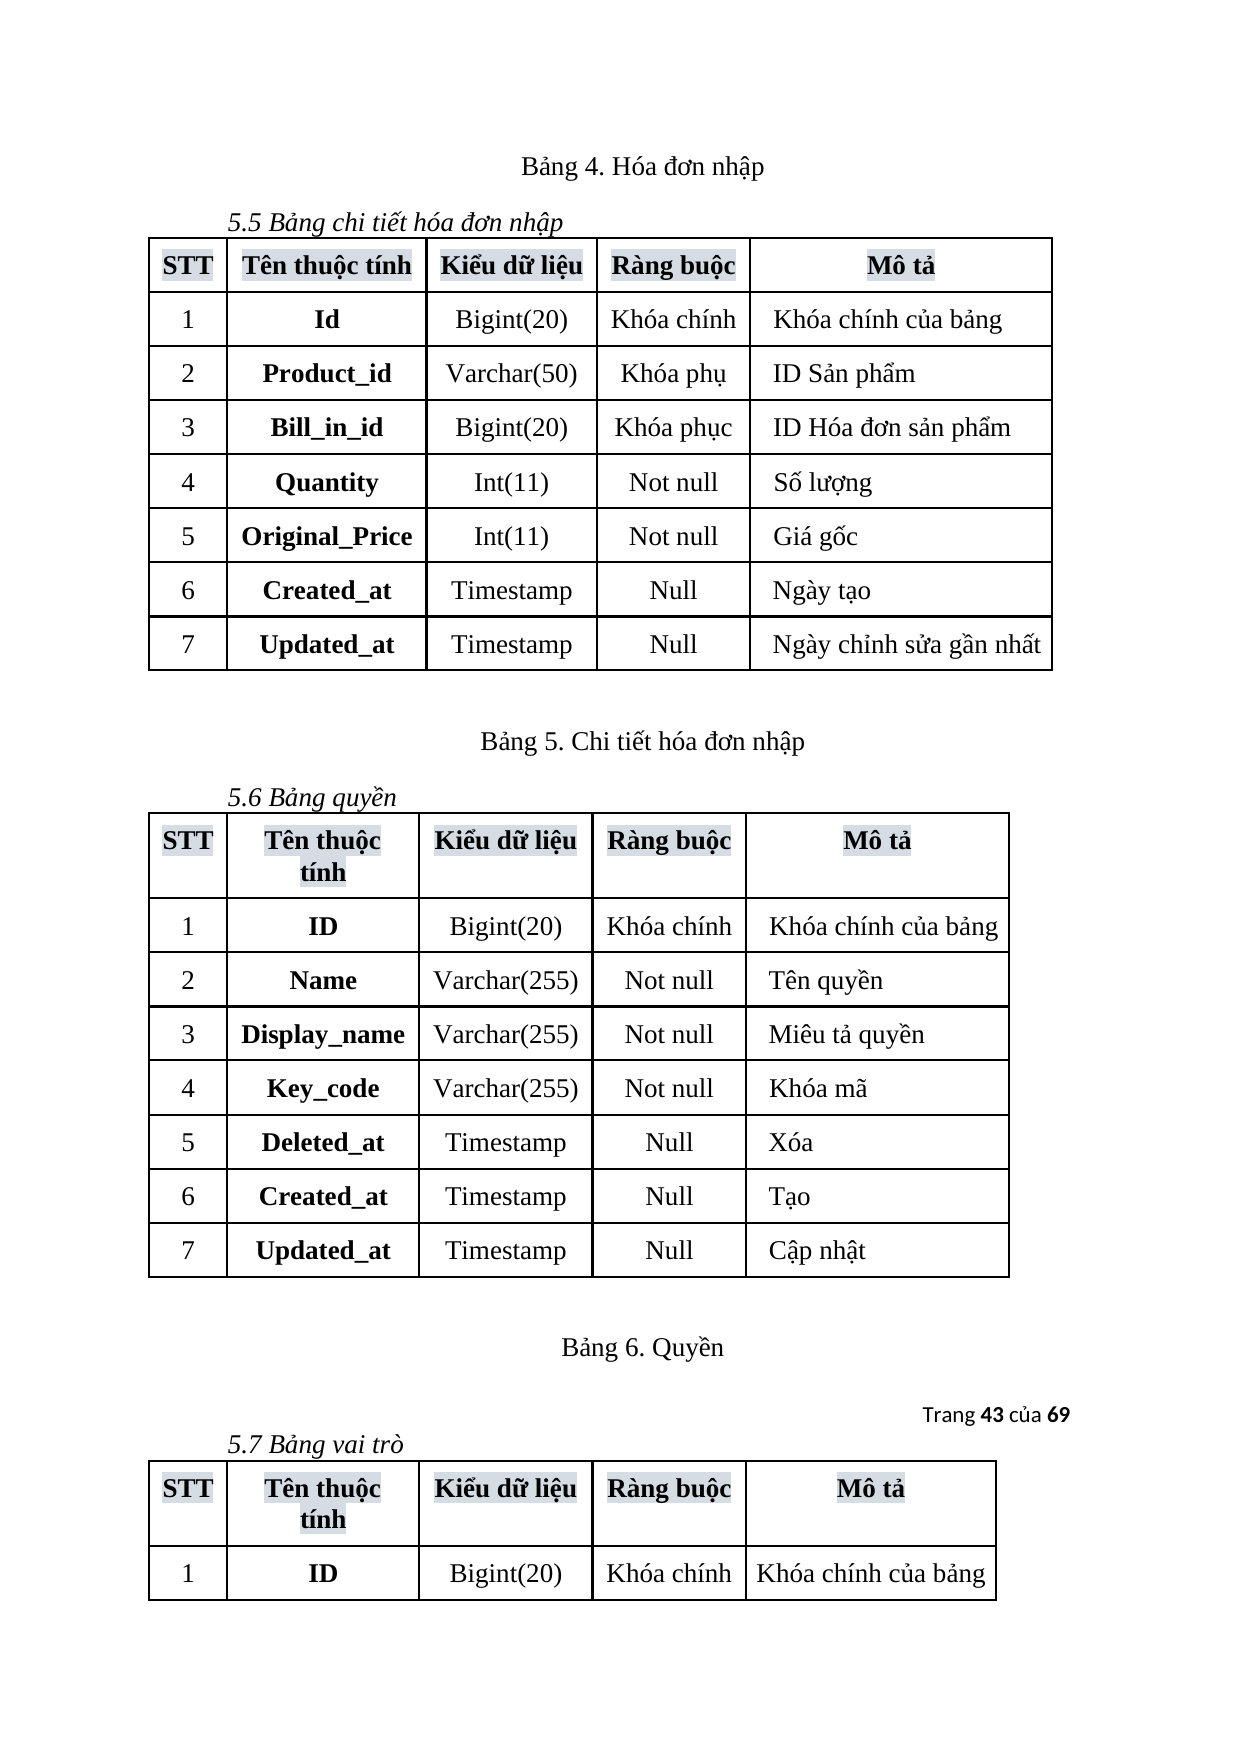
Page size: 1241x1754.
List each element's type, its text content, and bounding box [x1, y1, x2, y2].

table_cell Bigint(20) [428, 293, 596, 345]
table_header STT [150, 814, 226, 897]
table_cell 6 [150, 563, 226, 615]
table_cell Ngày tạo [751, 563, 1051, 615]
text Trang 43 của 69 [150, 1400, 1075, 1428]
table_cell Key_code [228, 1061, 418, 1113]
table_header Tên thuộc tính [228, 1462, 418, 1545]
table_cell Khóa chính [598, 293, 749, 345]
table_header Ràng buộc [598, 239, 749, 291]
table_header Tên thuộc tính [228, 239, 425, 291]
table_cell 2 [150, 953, 226, 1005]
table_cell Timestamp [420, 1116, 591, 1167]
table_cell Miêu tả quyền [747, 1008, 1008, 1059]
table_cell ID Sản phẩm [751, 347, 1051, 399]
table_header Mô tả [751, 239, 1051, 291]
table_cell 5 [150, 1116, 226, 1167]
table_cell Null [594, 1170, 745, 1222]
table_cell Bigint(20) [420, 1547, 591, 1599]
table_cell 3 [150, 1008, 226, 1059]
table_header Kiểu dữ liệu [420, 1462, 591, 1545]
text 5.6 Bảng quyền [228, 781, 1090, 812]
text Bảng 4. Hóa đơn nhập [521, 150, 1090, 181]
table_cell Giá gốc [751, 509, 1051, 561]
table_cell Not null [598, 455, 749, 507]
table_cell Original_Price [228, 509, 425, 561]
table_header Mô tả [747, 1462, 995, 1545]
table_cell 5 [150, 509, 226, 561]
table_header Tên thuộc tính [228, 814, 418, 897]
table_header Ràng buộc [594, 814, 745, 897]
table_cell Created_at [228, 1170, 418, 1222]
table_cell Updated_at [228, 618, 425, 669]
table_cell Bigint(20) [420, 899, 591, 951]
table_cell Khóa chính của bảng [747, 1547, 995, 1599]
table_cell 7 [150, 618, 226, 669]
table_cell Timestamp [420, 1224, 591, 1276]
table_cell Updated_at [228, 1224, 418, 1276]
text 5.5 Bảng chi tiết hóa đơn nhập [228, 206, 1090, 237]
table_cell Khóa mã [747, 1061, 1008, 1113]
table_cell Timestamp [428, 618, 596, 669]
table_cell ID Hóa đơn sản phẩm [751, 401, 1051, 453]
table_cell 4 [150, 455, 226, 507]
text Bảng 6. Quyền [561, 1331, 1090, 1363]
table_header Ràng buộc [594, 1462, 745, 1545]
table_cell Khóa phục [598, 401, 749, 453]
table_cell 1 [150, 1547, 226, 1599]
table_cell Ngày chỉnh sửa gần nhất [751, 618, 1051, 669]
table_cell Bigint(20) [428, 401, 596, 453]
table_cell Xóa [747, 1116, 1008, 1167]
table_cell Not null [594, 953, 745, 1005]
table_cell Null [594, 1116, 745, 1167]
table_cell Int(11) [428, 509, 596, 561]
text 5.7 Bảng vai trò [228, 1428, 1090, 1459]
table_cell 4 [150, 1061, 226, 1113]
table_cell Tạo [747, 1170, 1008, 1222]
table_cell Id [228, 293, 425, 345]
table_cell 2 [150, 347, 226, 399]
table_cell Varchar(255) [420, 953, 591, 1005]
table_cell Khóa chính của bảng [747, 899, 1008, 951]
table_cell Khóa chính của bảng [751, 293, 1051, 345]
table_cell Bill_in_id [228, 401, 425, 453]
table_cell Varchar(50) [428, 347, 596, 399]
table_cell ID [228, 1547, 418, 1599]
table_cell Null [594, 1224, 745, 1276]
table_cell Quantity [228, 455, 425, 507]
table_cell Tên quyền [747, 953, 1008, 1005]
text Bảng 5. Chi tiết hóa đơn nhập [480, 725, 1090, 756]
table_cell ID [228, 899, 418, 951]
table_cell Null [598, 618, 749, 669]
table_cell Display_name [228, 1008, 418, 1059]
table_cell Khóa chính [594, 1547, 745, 1599]
table_header STT [150, 239, 226, 291]
table_header Kiểu dữ liệu [428, 239, 596, 291]
table_cell Varchar(255) [420, 1008, 591, 1059]
table_header Mô tả [747, 814, 1008, 897]
table_cell Not null [594, 1008, 745, 1059]
table_cell 7 [150, 1224, 226, 1276]
table_cell 1 [150, 293, 226, 345]
table_cell Not null [598, 509, 749, 561]
table_header Kiểu dữ liệu [420, 814, 591, 897]
table_cell Created_at [228, 563, 425, 615]
table_cell Khóa chính [594, 899, 745, 951]
table_cell Cập nhật [747, 1224, 1008, 1276]
table_cell Varchar(255) [420, 1061, 591, 1113]
table_cell Name [228, 953, 418, 1005]
table_cell 1 [150, 899, 226, 951]
table_cell Null [598, 563, 749, 615]
table_cell Int(11) [428, 455, 596, 507]
table_cell Product_id [228, 347, 425, 399]
table_cell Timestamp [428, 563, 596, 615]
table_cell Not null [594, 1061, 745, 1113]
table_cell Số lượng [751, 455, 1051, 507]
table_header STT [150, 1462, 226, 1545]
table_cell Timestamp [420, 1170, 591, 1222]
table_cell 6 [150, 1170, 226, 1222]
table_cell Deleted_at [228, 1116, 418, 1167]
table_cell Khóa phụ [598, 347, 749, 399]
table_cell 3 [150, 401, 226, 453]
